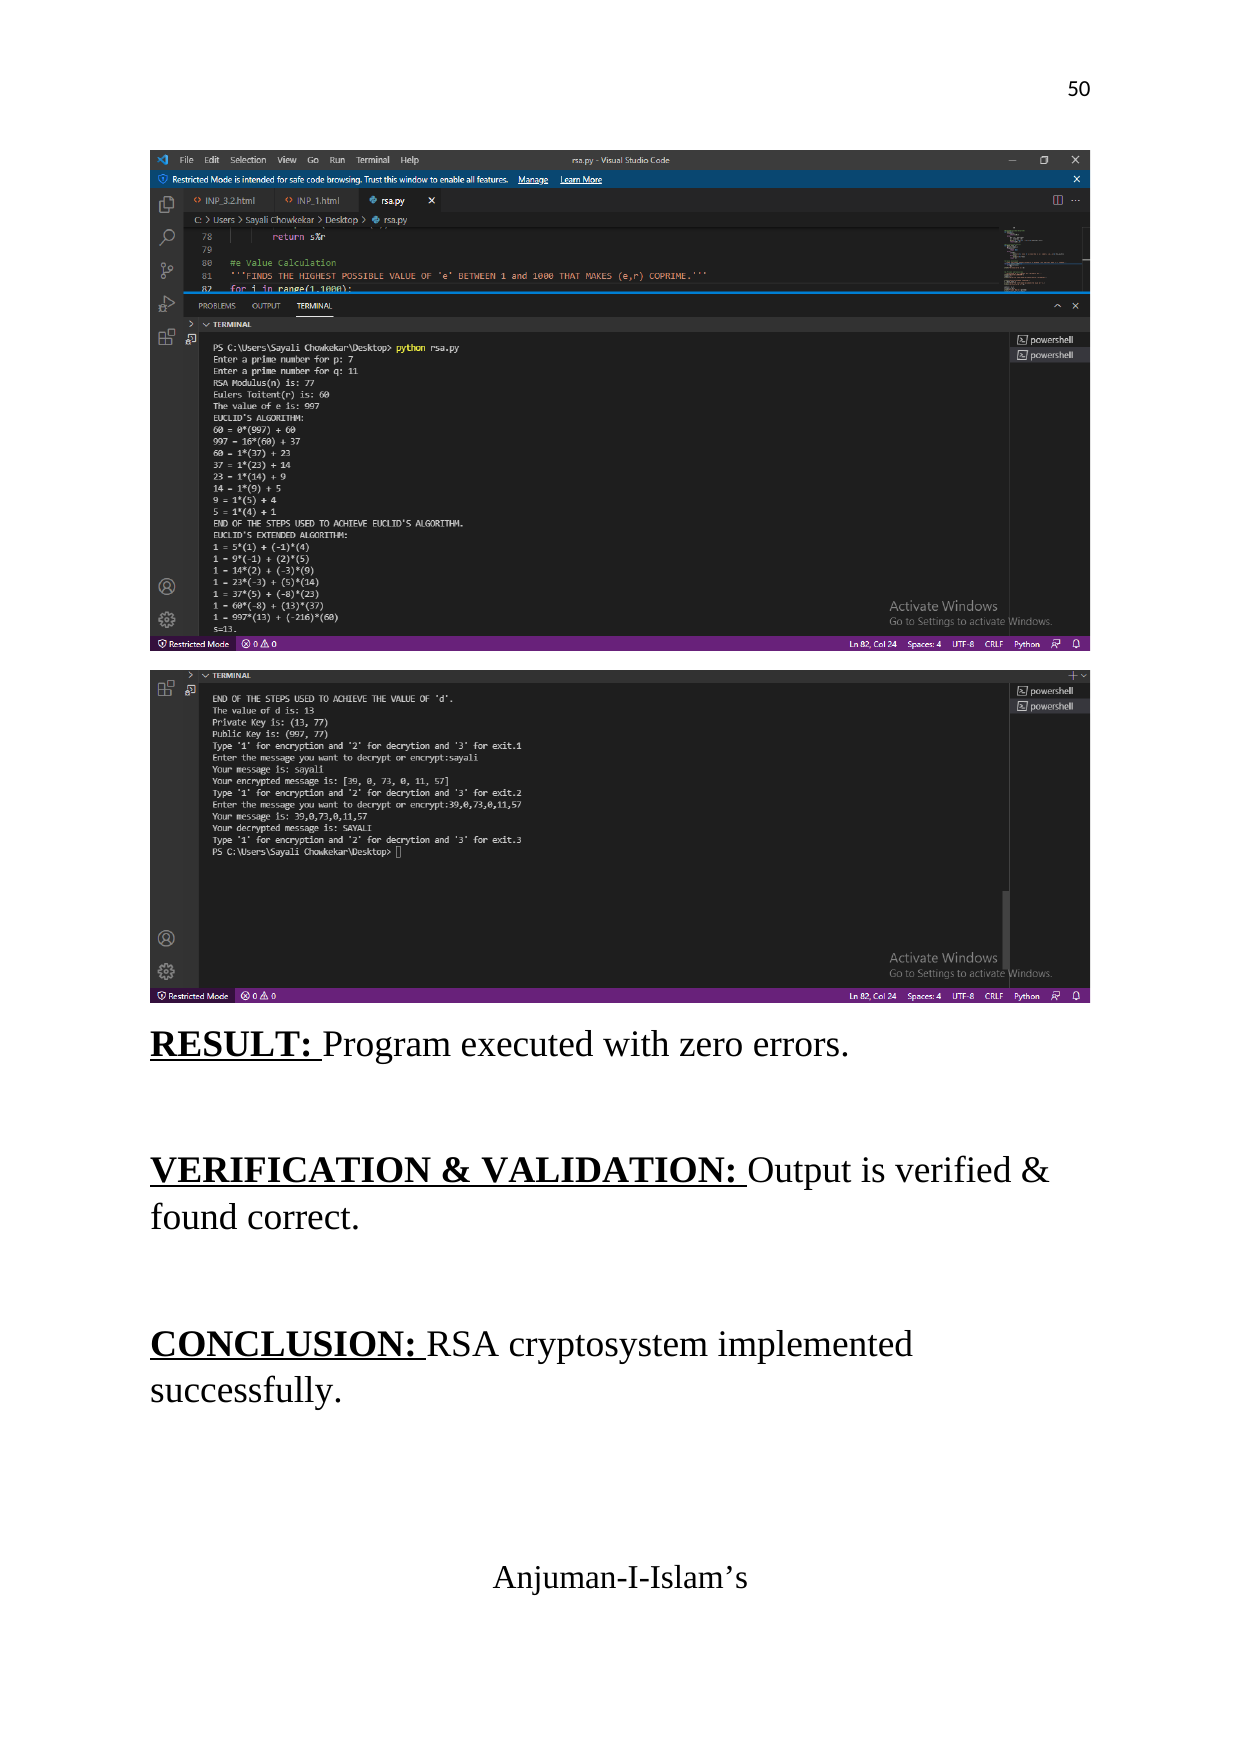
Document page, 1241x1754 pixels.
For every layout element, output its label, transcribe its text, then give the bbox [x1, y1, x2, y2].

text RESULT: Program executed with zero errors. [150, 1021, 1090, 1064]
text VERIFICATION & VALIDATION: Output is verified & found correct. [150, 1148, 1090, 1238]
picture [150, 670, 1091, 1003]
picture [150, 150, 1091, 651]
text CONCLUSION: RSA cryptosystem implemented successfully. [150, 1321, 1090, 1411]
text Anjuman-I-Islam’s [150, 1557, 1090, 1596]
